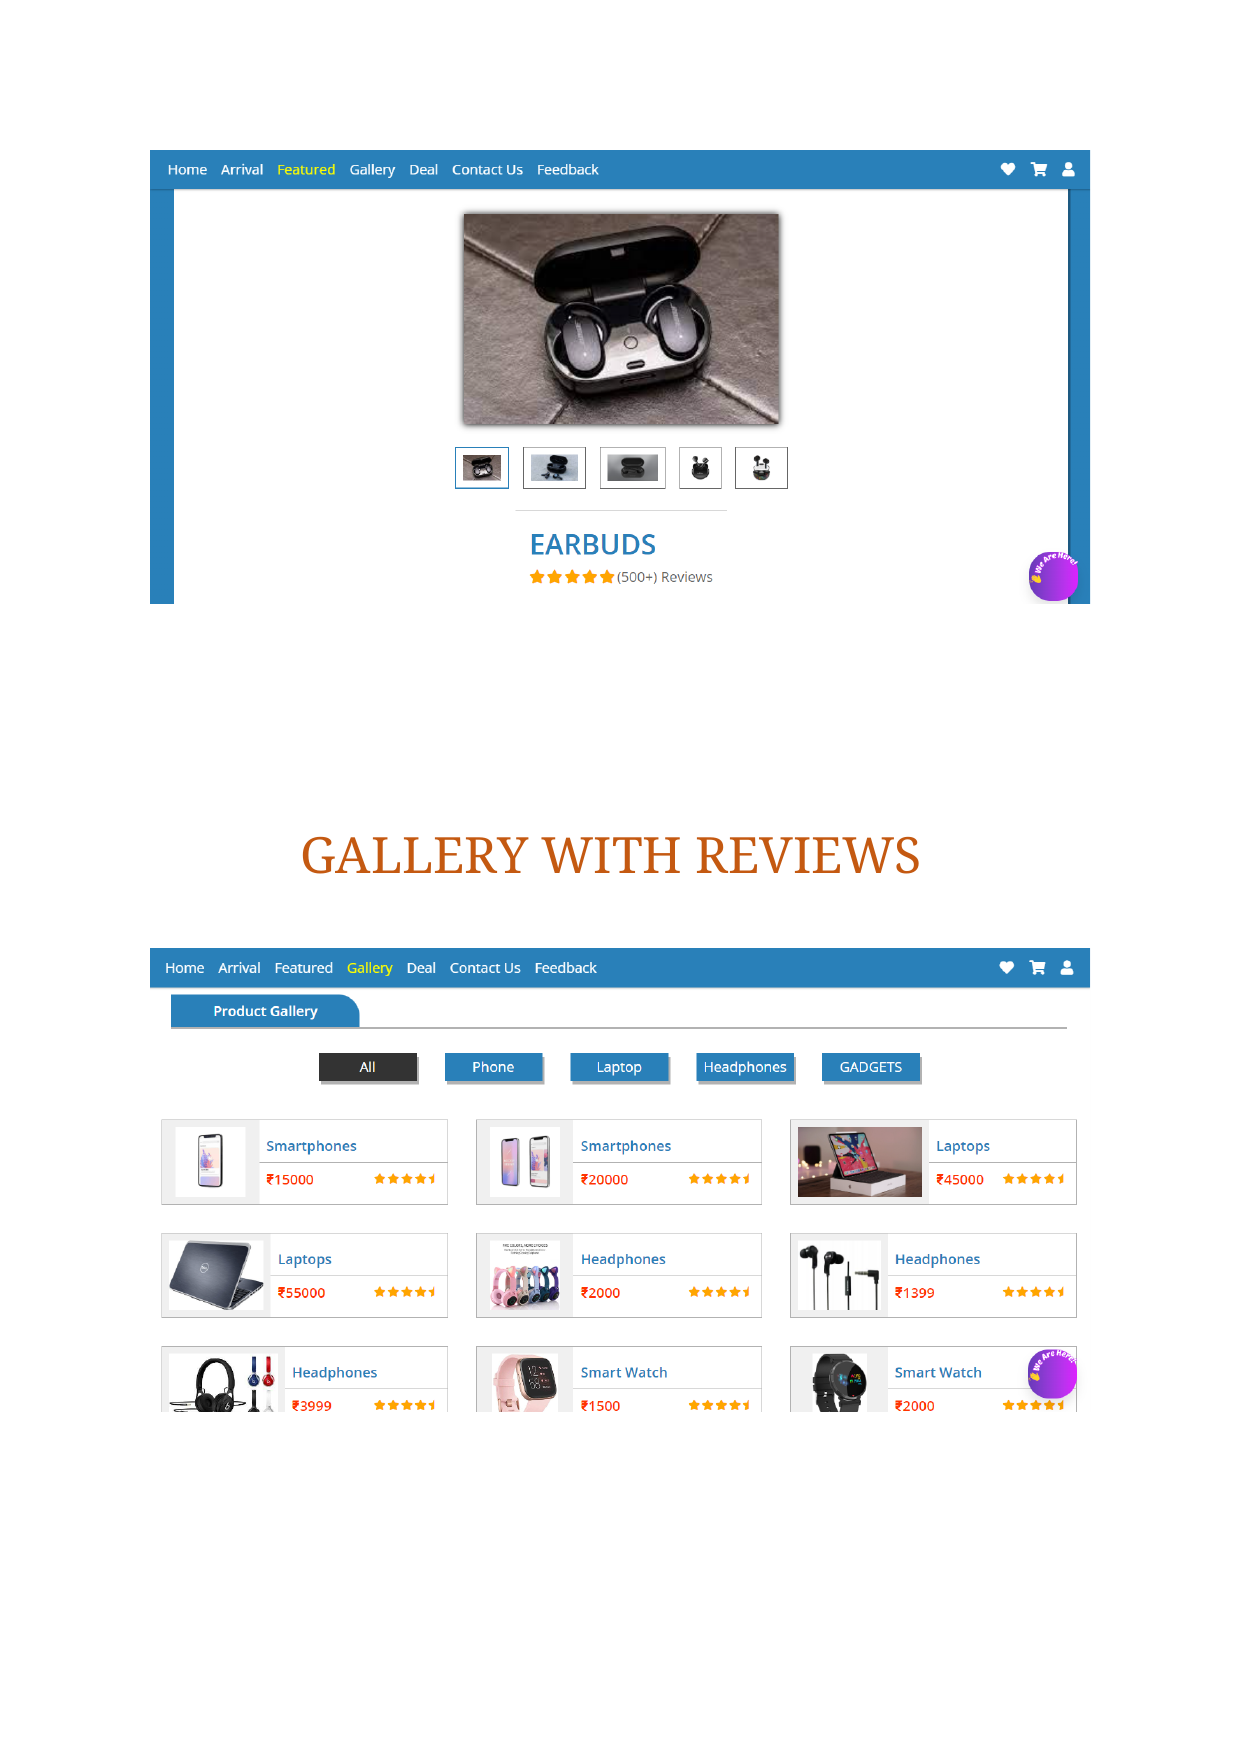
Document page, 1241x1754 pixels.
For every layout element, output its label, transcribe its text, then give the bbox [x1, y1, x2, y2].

picture [150, 150, 1091, 604]
text GALLERY WITH REVIEWS [225, 820, 1090, 888]
picture [150, 948, 1091, 1412]
